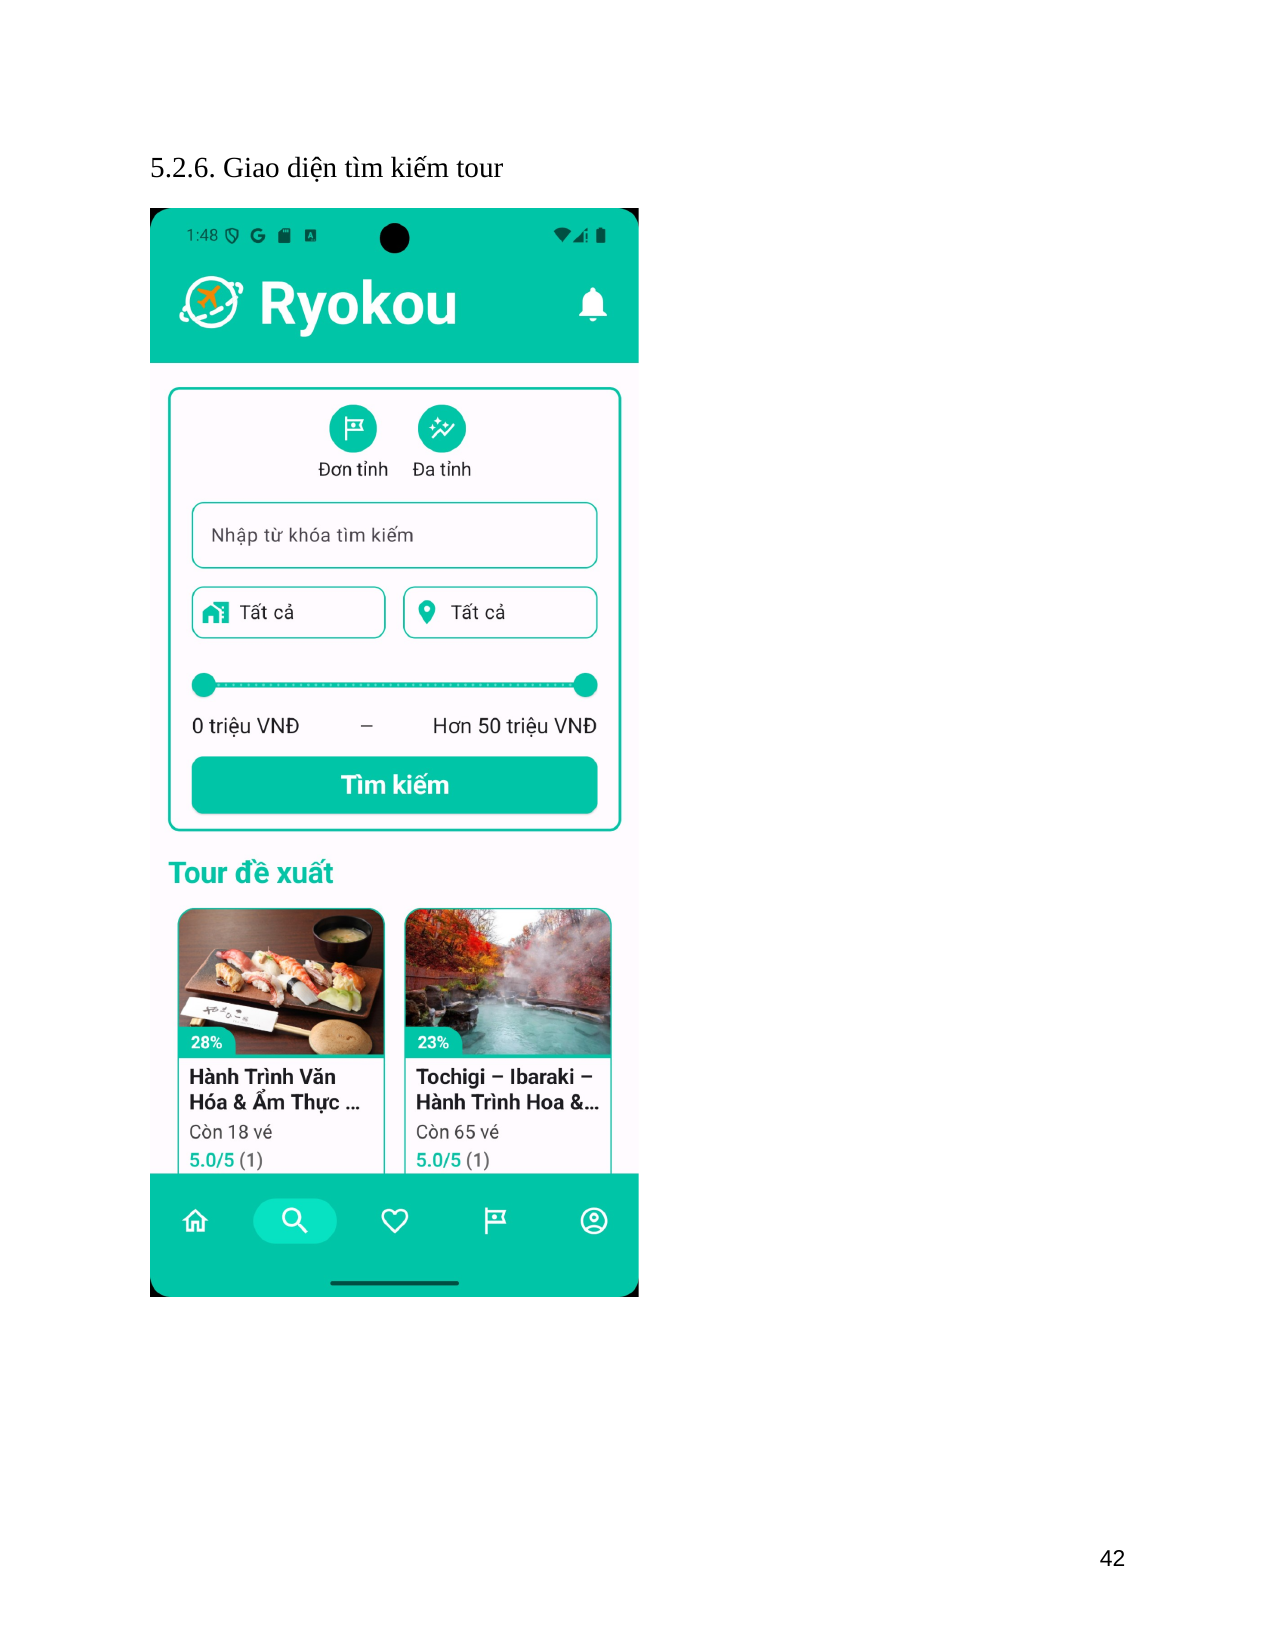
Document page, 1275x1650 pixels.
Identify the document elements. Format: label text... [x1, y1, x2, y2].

subtitle 5.2.6. Giao diện tìm kiếm tour [150, 150, 1125, 183]
picture [150, 208, 639, 1297]
